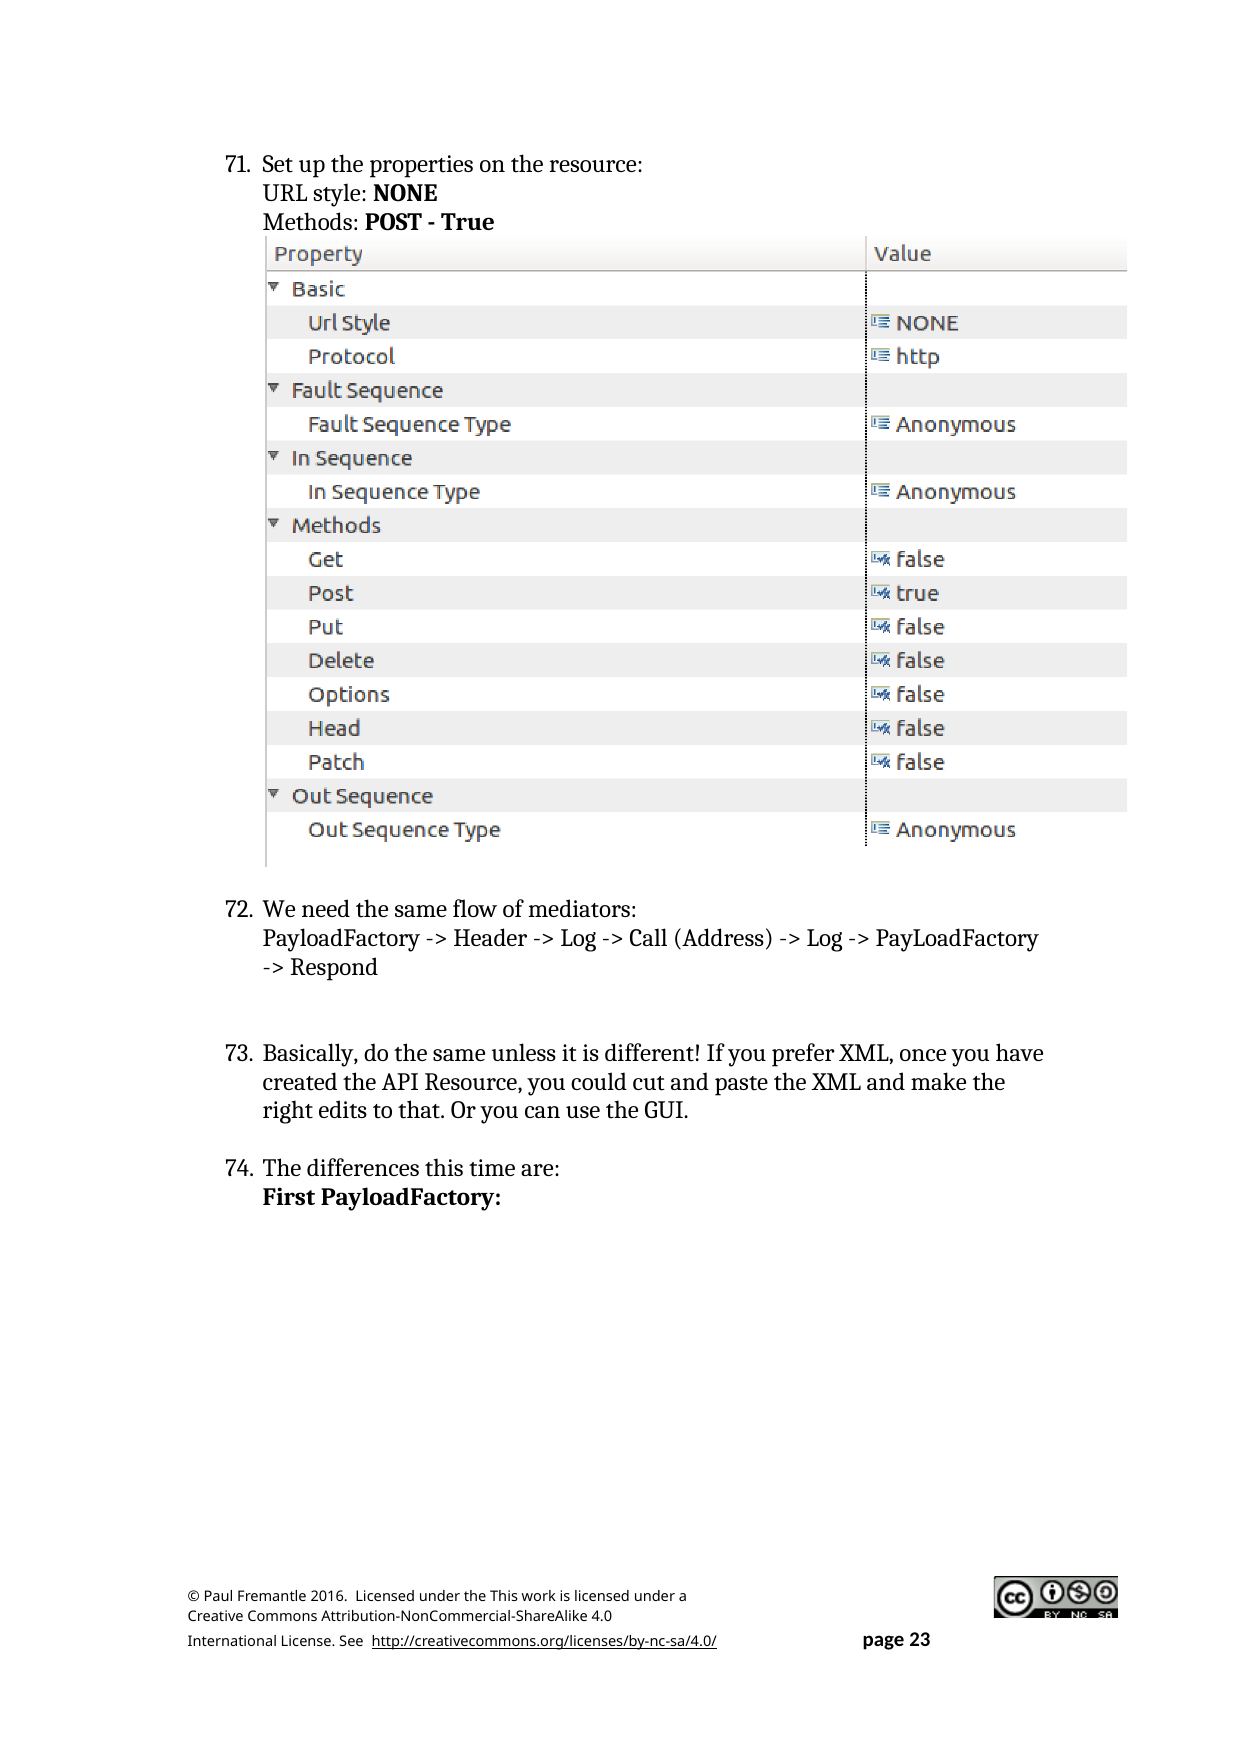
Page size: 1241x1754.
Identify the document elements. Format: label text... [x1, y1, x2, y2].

list The differences this time are: First PayloadFactory: [225, 1154, 1053, 1211]
list We need the same flow of mediators: PayloadFactory -> Header -> Log -> Call (Address) -> Log -> PayLoadFactory -> Respond [225, 895, 1053, 1010]
list Basically, do the same unless it is different! If you prefer XML, once you have created the API Resource, you could cut and paste the XML and make the right edits to that. Or you can use the GUI. [225, 1039, 1053, 1154]
picture [993, 1576, 1118, 1618]
picture [262, 236, 1128, 867]
